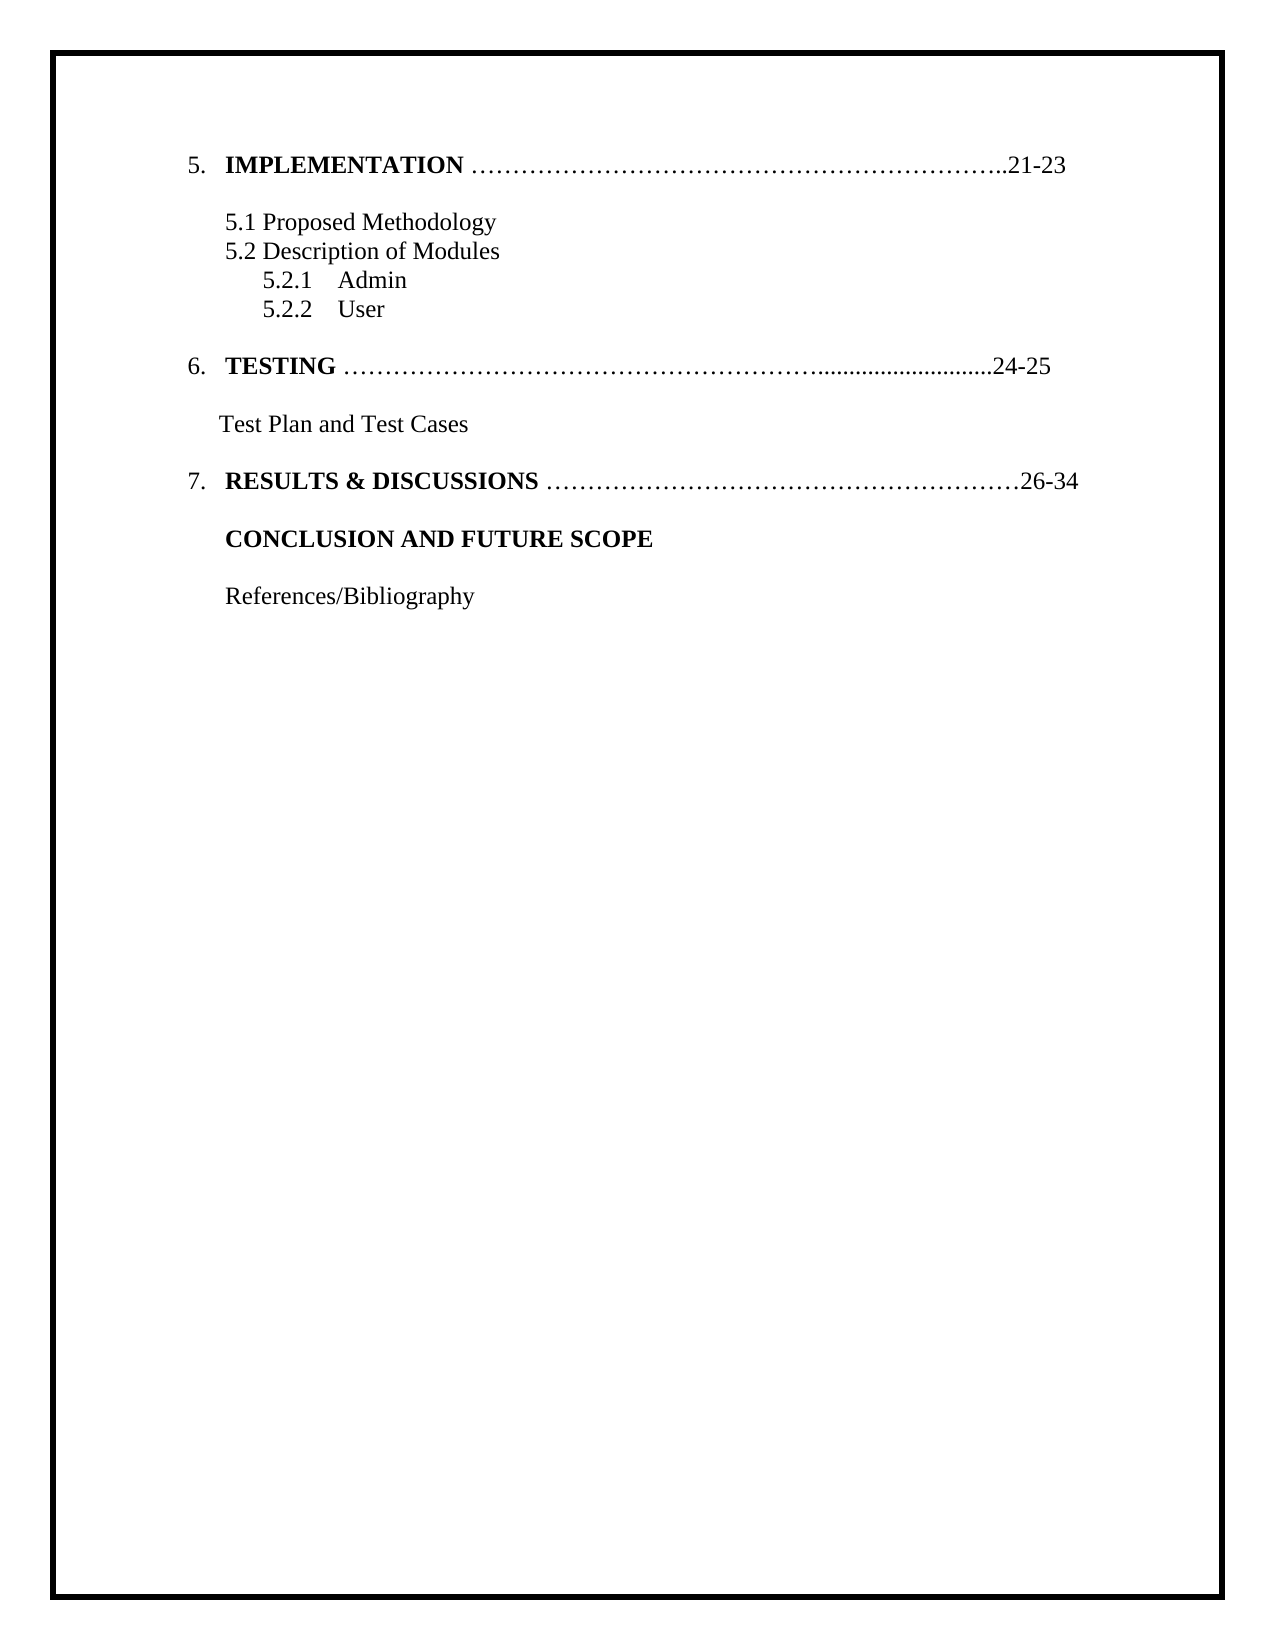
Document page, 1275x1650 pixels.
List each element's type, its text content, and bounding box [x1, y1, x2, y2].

list Admin [262, 265, 1125, 294]
list User [262, 294, 1125, 322]
text References/Bibliography [225, 581, 1125, 610]
list TESTING …………………………………………………............................24-25 [187, 351, 1125, 380]
list Proposed Methodology [225, 207, 1125, 236]
text Test Plan and Test Cases [150, 409, 1125, 437]
list IMPLEMENTATION ………………………………………………………..21-23 [187, 150, 1125, 179]
text CONCLUSION AND FUTURE SCOPE [225, 524, 1125, 552]
list Description of Modules [225, 236, 1125, 265]
list RESULTS & DISCUSSIONS …………………………………………………26-34 [187, 466, 1125, 495]
